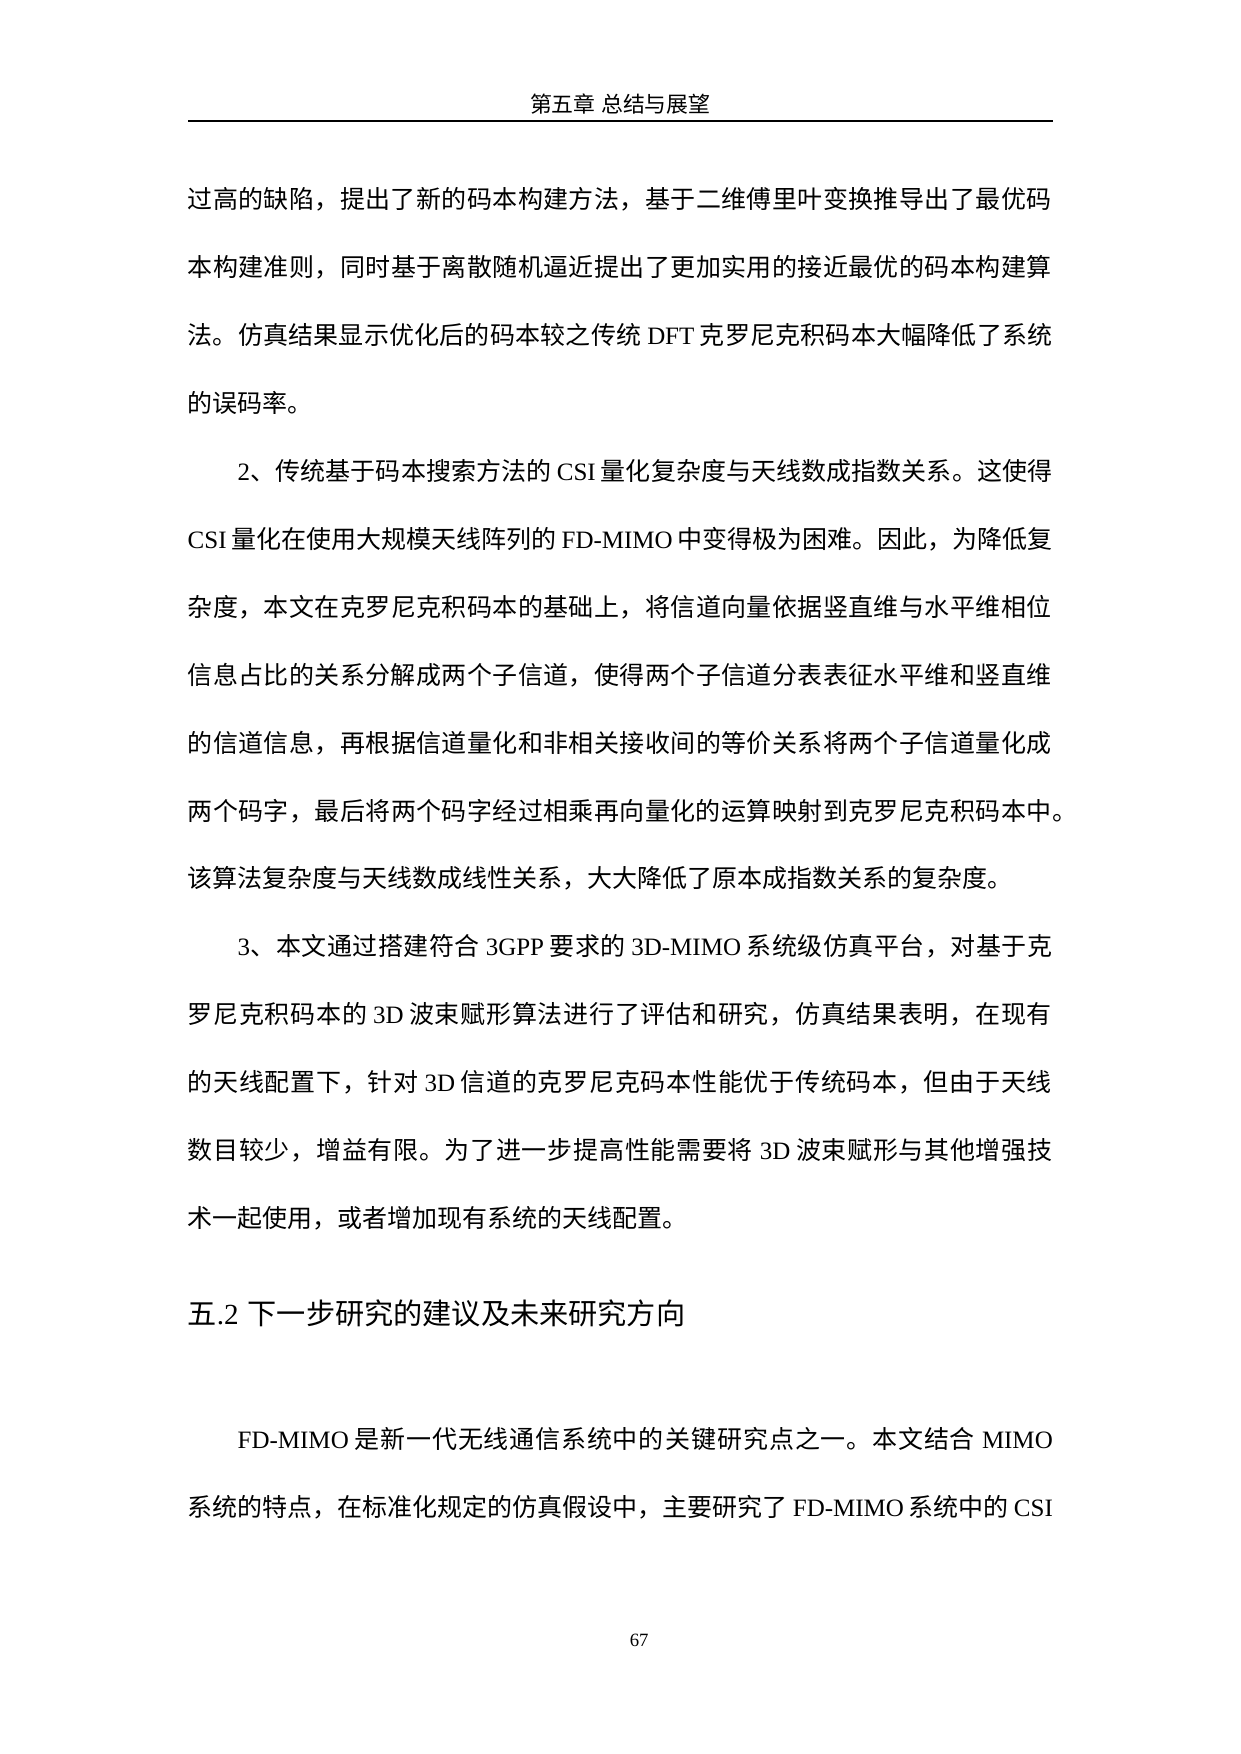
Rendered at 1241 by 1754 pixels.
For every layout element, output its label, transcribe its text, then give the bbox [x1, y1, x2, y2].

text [187, 164, 1053, 436]
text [187, 1403, 1053, 1539]
text 2、传统基于码本搜索方法的CSI量化复杂度与天线数成指数关系。这使得CSI量化在使用大规模天线阵列的FD-MIMO中变得极为困难。因此，为降低复杂度，本文在克罗尼克积码本的基础上，将信道向量依据竖直维与水平维相位信息占比的关系分解成两个子信道，使得两个子信道分表表征水平维和竖直维的信道信息，再根据信道量化和非相关接收间的等价关系将两个子信道量化成两个码字，最后将两个码字经过相乘再向量化的运算映射到克罗尼克积码本中。该算法复杂度与天线数成线性关系，大大降低了原本成指数关系的复杂度。 [187, 436, 1053, 911]
text 3、本文通过搭建符合3GPP要求的3D-MIMO系统级仿真平台，对基于克罗尼克积码本的3D波束赋形算法进行了评估和研究，仿真结果表明，在现有的天线配置下，针对3D信道的克罗尼克码本性能优于传统码本，但由于天线数目较少，增益有限。为了进一步提高性能需要将3D波束赋形与其他增强技术一起使用，或者增加现有系统的天线配置。 [187, 911, 1053, 1251]
subtitle 下一步研究的建议及未来研究方向 [187, 1278, 1053, 1346]
